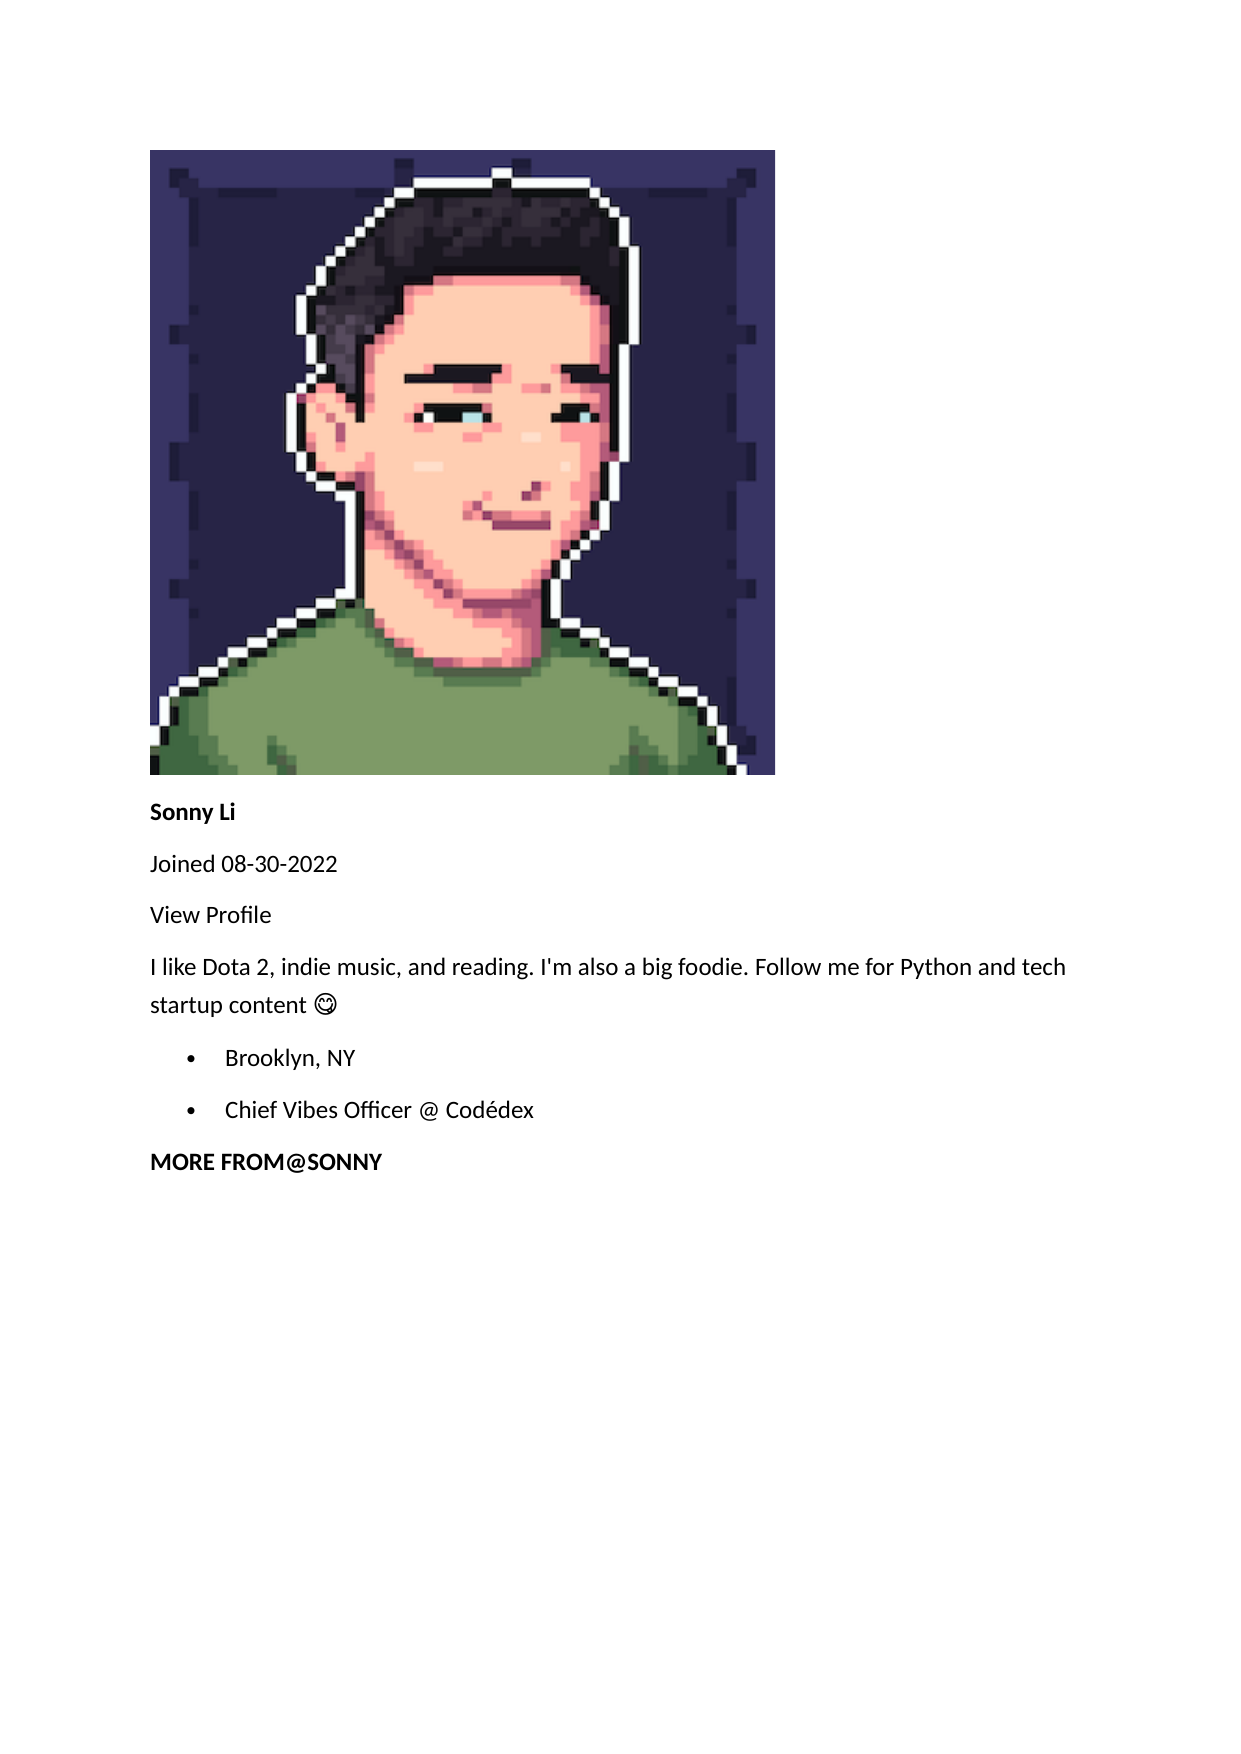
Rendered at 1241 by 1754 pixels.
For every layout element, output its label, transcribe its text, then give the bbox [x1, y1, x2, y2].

picture [150, 150, 775, 775]
list Chief Vibes Officer @ Codédex [187, 1094, 1090, 1125]
text Joined 08-30-2022 [150, 848, 1090, 878]
text I like Dota 2, indie music, and reading. I'm also a big foodie. Follow me for Python and tech startup content 😋 [150, 951, 1090, 1021]
list Brooklyn, NY [187, 1043, 1090, 1073]
text View Profile [150, 899, 1090, 930]
text MORE FROM@SONNY [150, 1146, 1090, 1176]
text Sonny Li [150, 796, 1090, 827]
